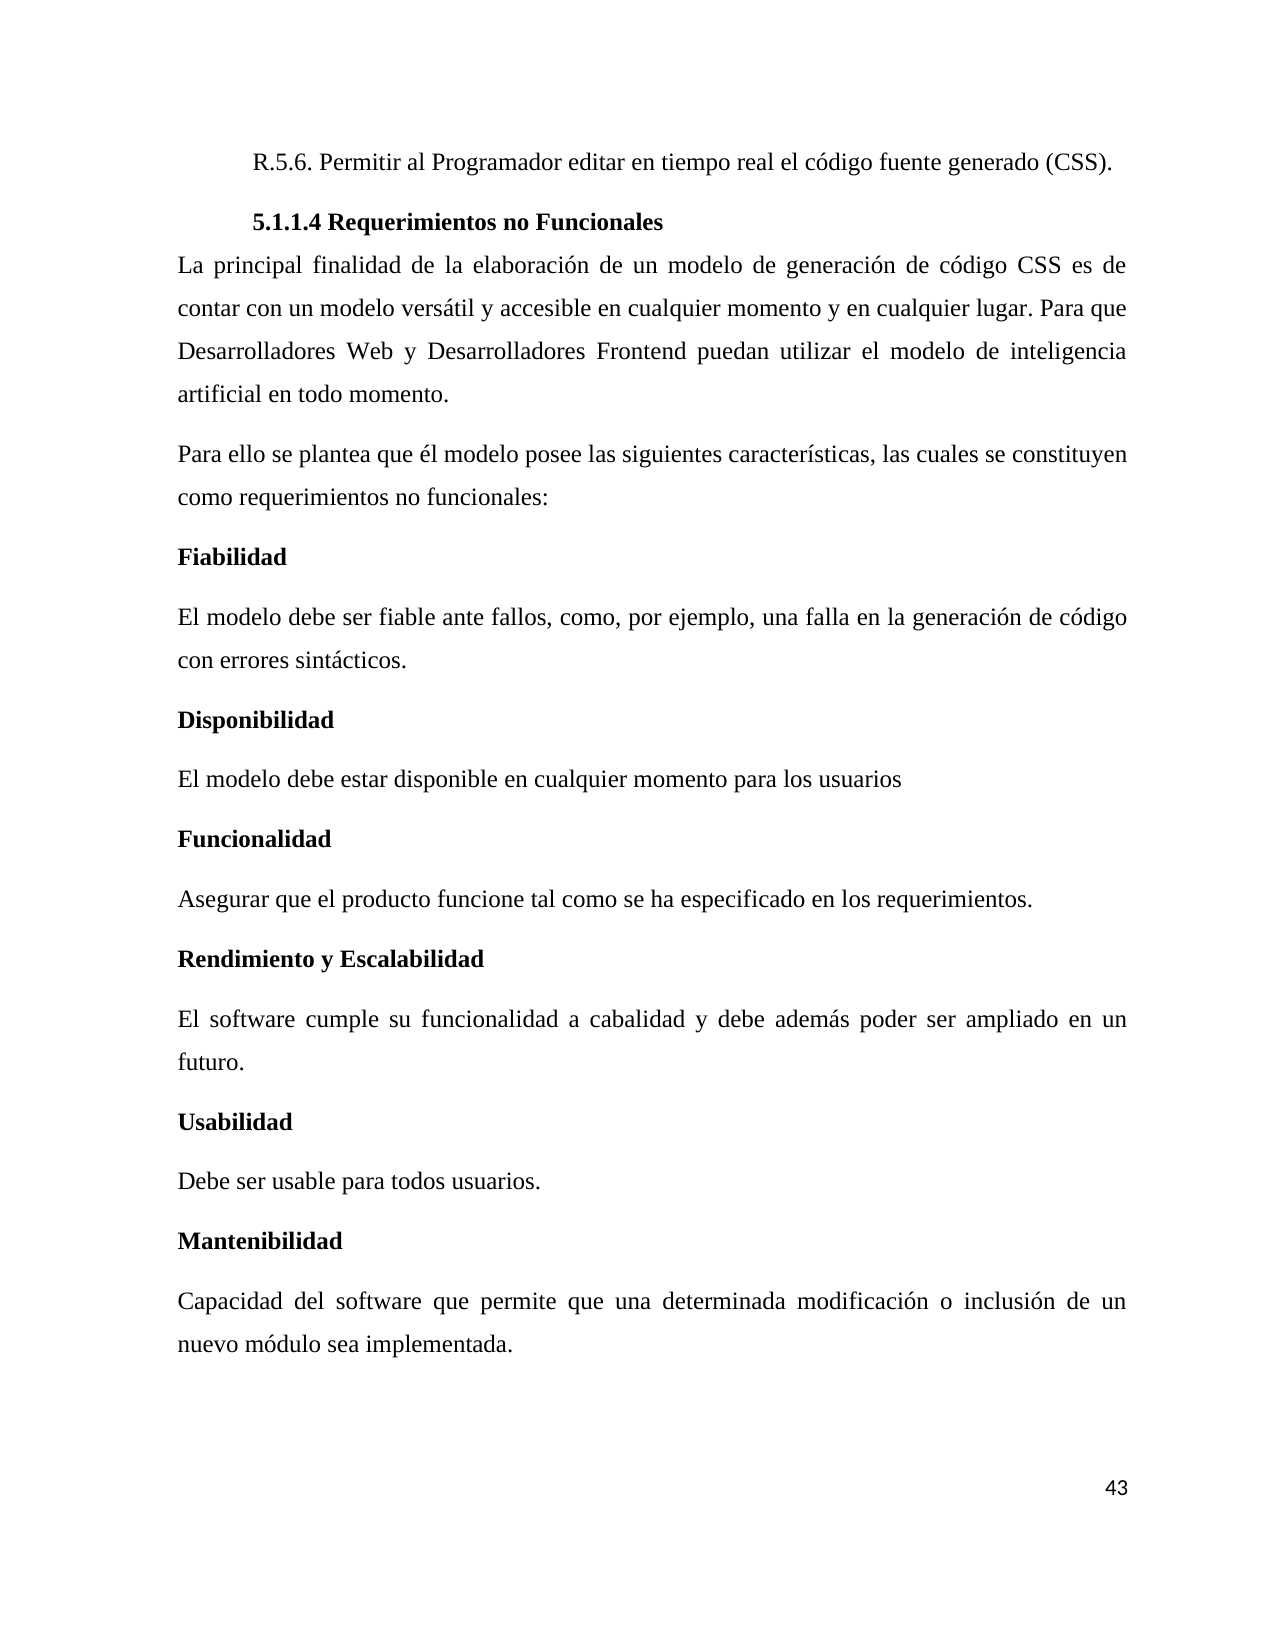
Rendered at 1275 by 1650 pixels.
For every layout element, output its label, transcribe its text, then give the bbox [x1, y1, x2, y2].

text Fiabilidad [177, 542, 1128, 571]
text Mantenibilidad [177, 1226, 1128, 1255]
text Funcionalidad [177, 824, 1128, 853]
text El modelo debe estar disponible en cualquier momento para los usuarios [177, 764, 1128, 793]
text Capacidad del software que permite que una determinada modificación o inclusión de un nuevo módulo sea implementada. [177, 1286, 1128, 1358]
text R.5.6. Permitir al Programador editar en tiempo real el código fuente generado (CSS). [177, 147, 1128, 176]
text Asegurar que el producto funcione tal como se ha especificado en los requerimientos. [177, 884, 1128, 913]
text Usabilidad [177, 1107, 1128, 1135]
text La principal finalidad de la elaboración de un modelo de generación de código CSS es de contar con un modelo versátil y accesible en cualquier momento y en cualquier lugar. Para que Desarrolladores Web y Desarrolladores Frontend puedan utilizar el modelo de inteligencia artificial en todo momento. [177, 250, 1128, 408]
text El software cumple su funcionalidad a cabalidad y debe además poder ser ampliado en un futuro. [177, 1004, 1128, 1076]
text Para ello se plantea que él modelo posee las siguientes características, las cuales se constituyen como requerimientos no funcionales: [177, 439, 1128, 511]
text Rendimiento y Escalabilidad [177, 944, 1128, 973]
text Disponibilidad [177, 705, 1128, 733]
text El modelo debe ser fiable ante fallos, como, por ejemplo, una falla en la generación de código con errores sintácticos. [177, 602, 1128, 674]
text Debe ser usable para todos usuarios. [177, 1166, 1128, 1195]
subtitle 5.1.1.4 Requerimientos no Funcionales [177, 207, 1128, 236]
